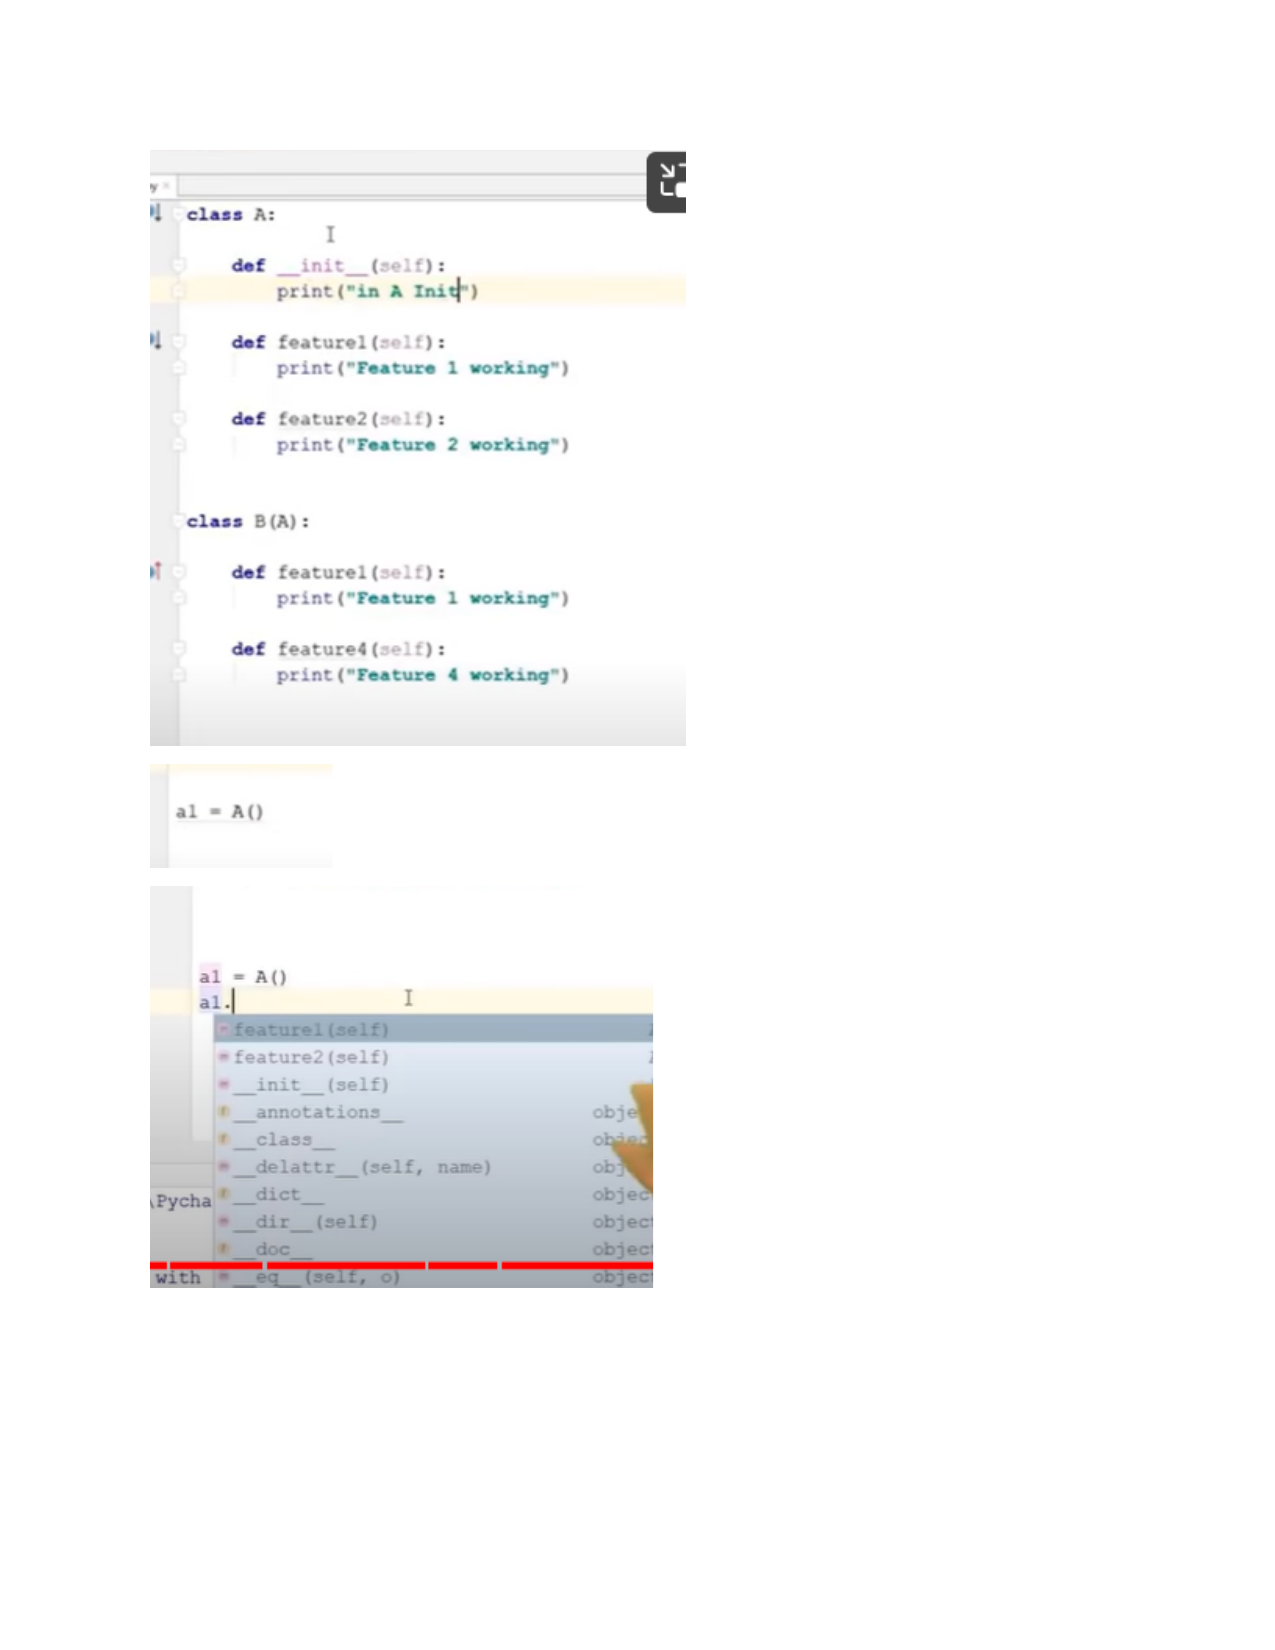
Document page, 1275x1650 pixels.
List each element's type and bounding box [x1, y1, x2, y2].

picture [150, 764, 333, 868]
picture [150, 150, 686, 746]
picture [150, 886, 654, 1288]
